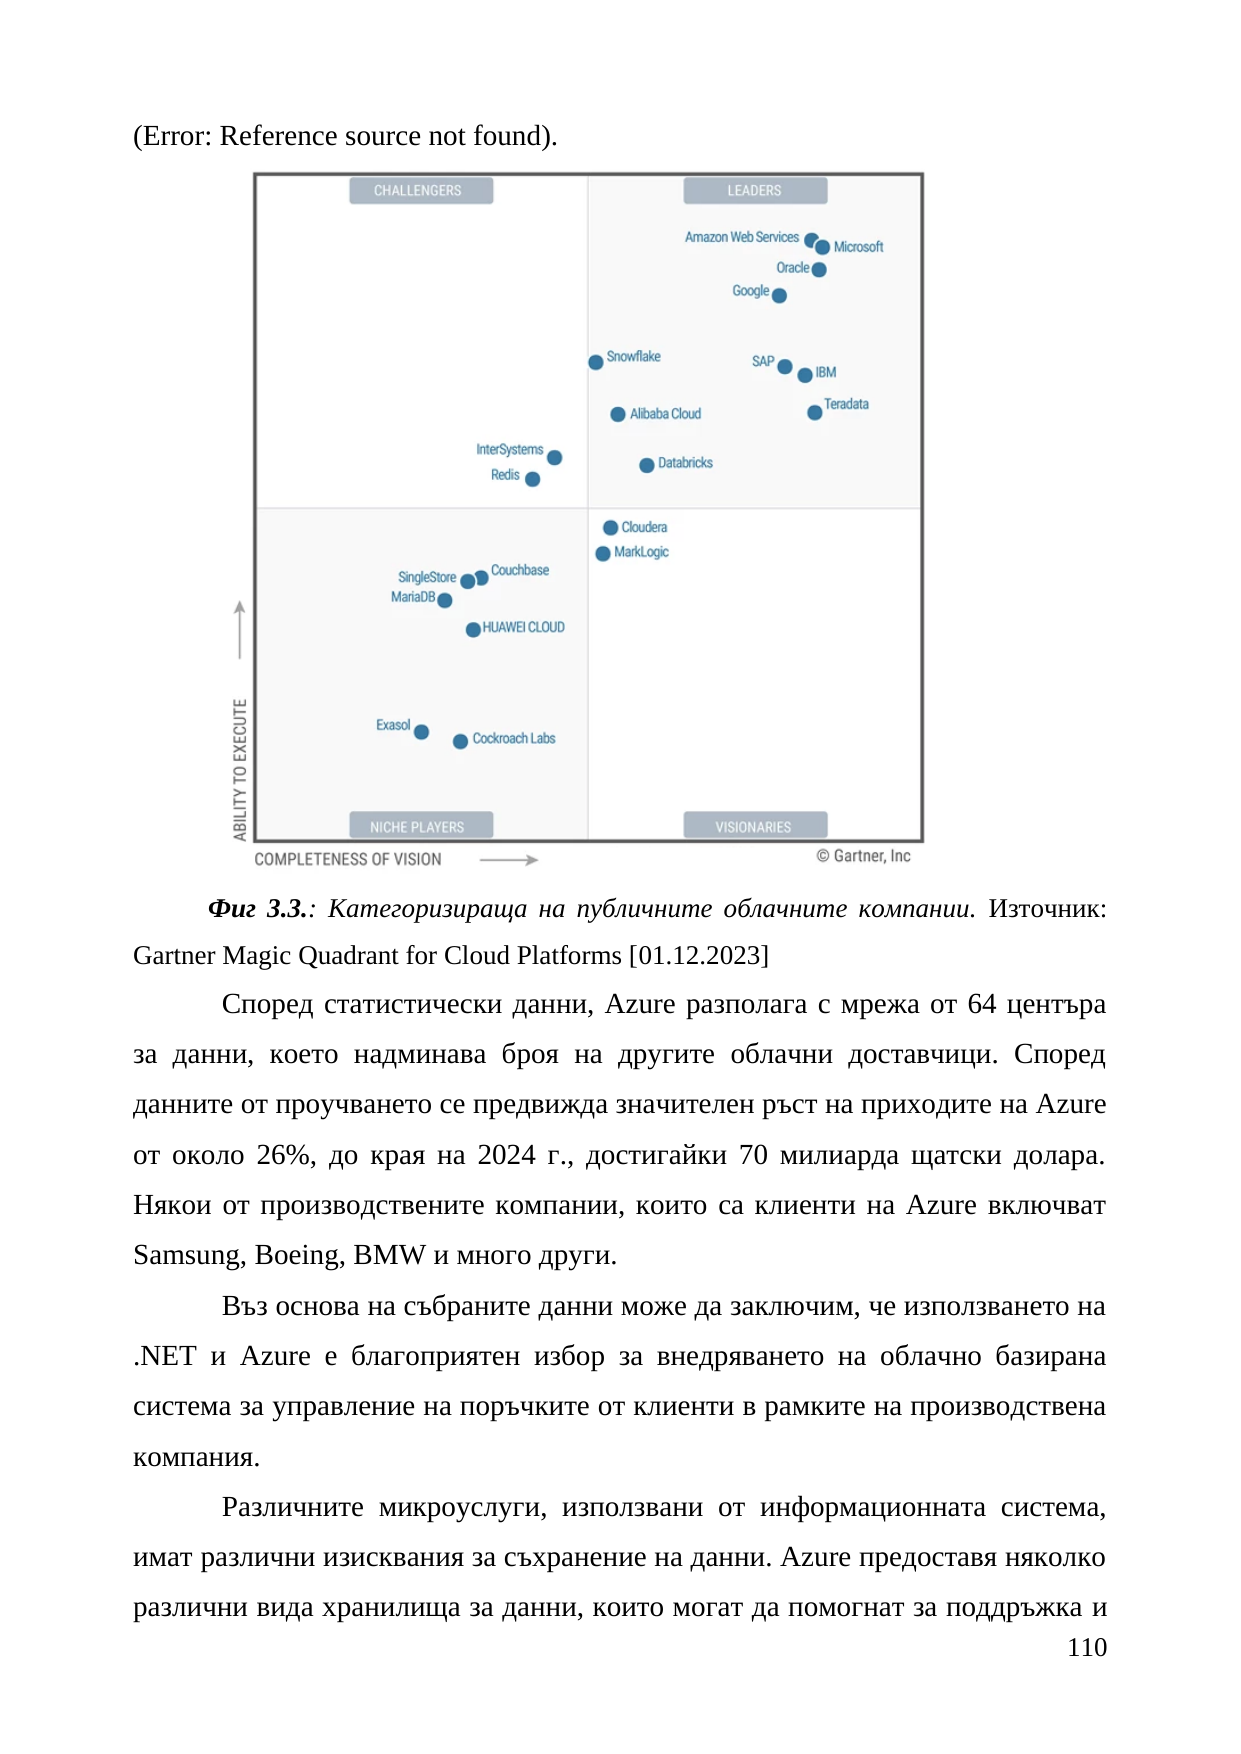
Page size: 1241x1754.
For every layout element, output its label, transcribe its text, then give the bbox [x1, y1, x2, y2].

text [133, 118, 1107, 152]
picture [221, 168, 942, 876]
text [133, 1489, 1107, 1623]
text Въз основа на събраните данни може да заключим, че използването на .NET и Azure е благоприятен избор за внедряването на облачно базирана система за управление на поръчките от клиенти в рамките на производствена компания. [133, 1288, 1107, 1472]
text Според статистически данни, Azure разполага с мрежа от 64 центъра за данни, което надминава броя на другите облачни доставчици. Според данните от проучването се предвижда значителен ръст на приходите на Azure от около 26%, до края на 2024 г., достигайки 70 милиарда щатски долара. Някои от производствените компании, които са клиенти на Azure включват Samsung, Boeing, BMW и много други. [133, 986, 1107, 1271]
text Фиг 3.3.: Категоризираща на публичните облачните компании. Източник: Gartner Magic Quadrant for Cloud Platforms [01.12.2023] [133, 892, 1107, 970]
